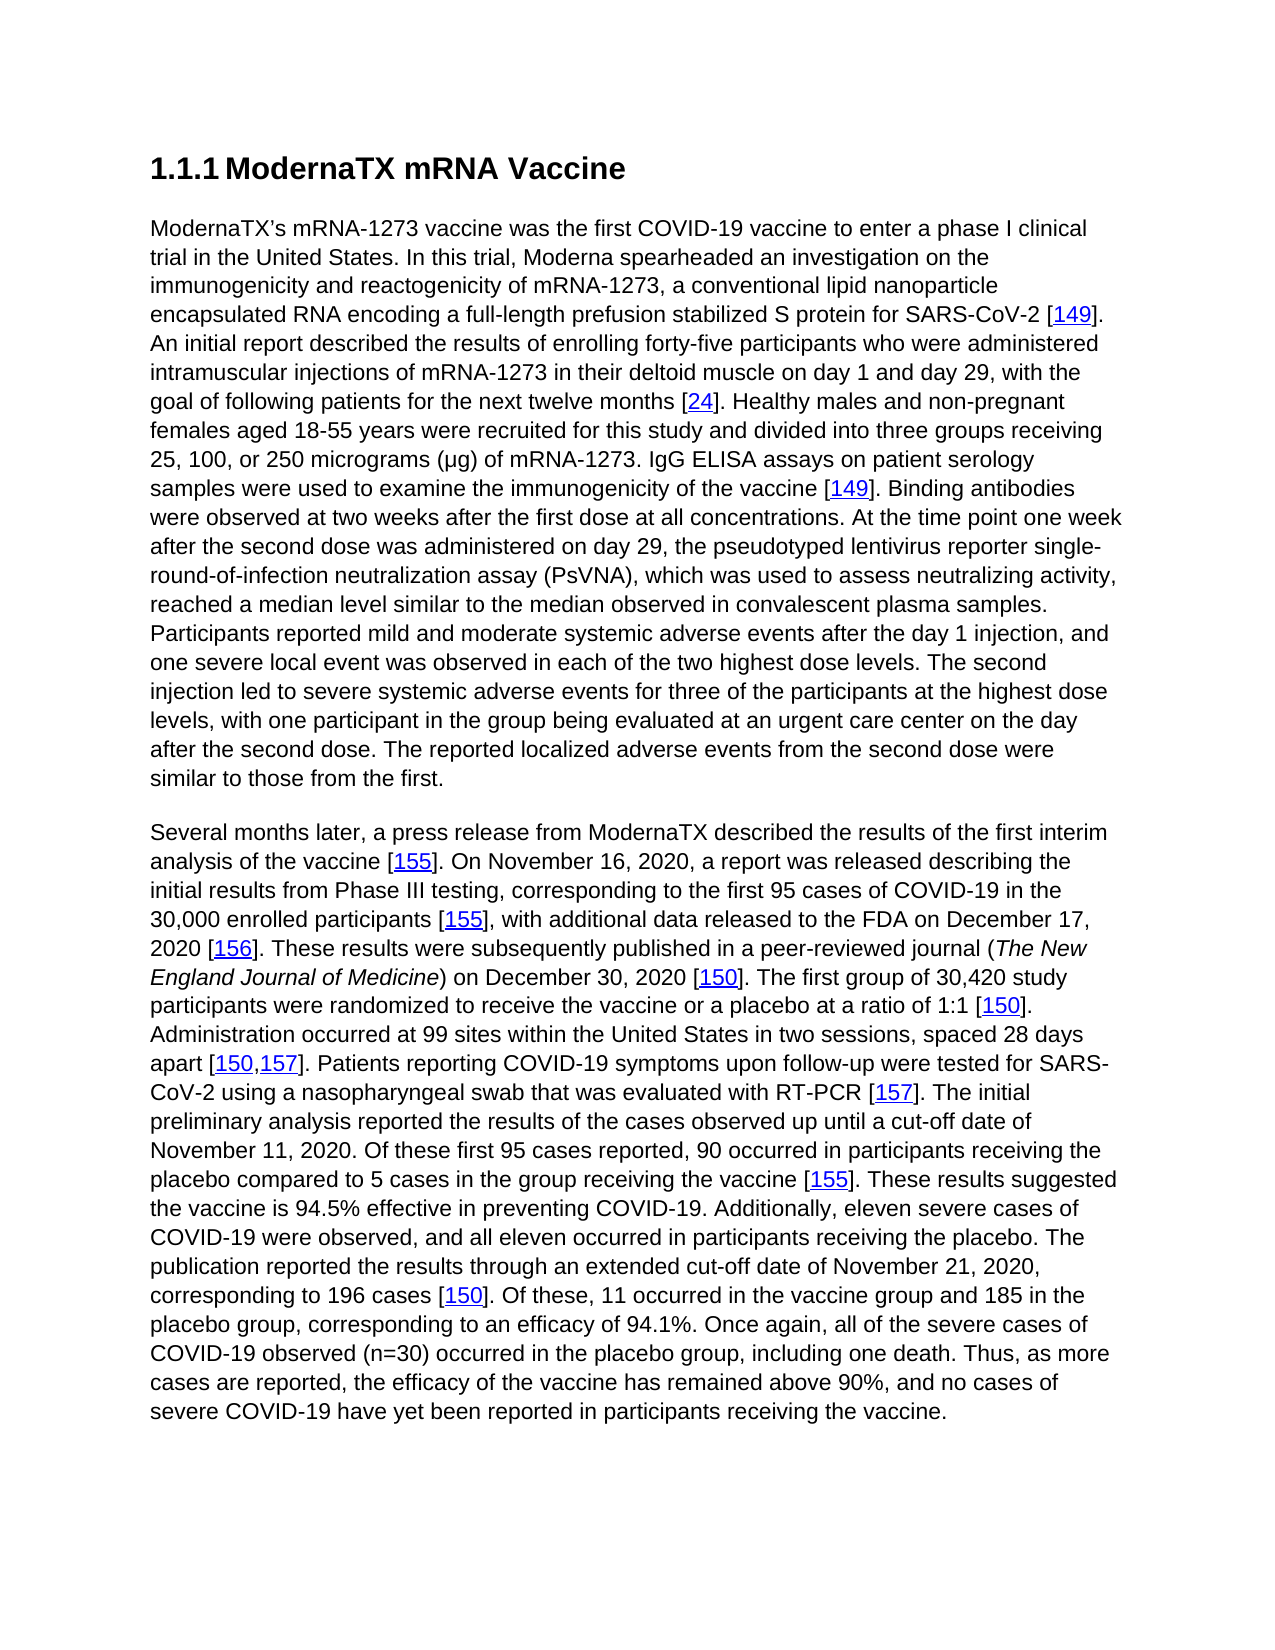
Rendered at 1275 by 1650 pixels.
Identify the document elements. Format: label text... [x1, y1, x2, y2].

text Several months later, a press release from ModernaTX described the results of the first interim analysis of the vaccine [155]. On November 16, 2020, a report was released describing the initial results from Phase III testing, corresponding to the first 95 cases of COVID-19 in the 30,000 enrolled participants [155], with additional data released to the FDA on December 17, 2020 [156]. These results were subsequently published in a peer-reviewed journal (The New England Journal of Medicine) on December 30, 2020 [150]. The first group of 30,420 study participants were randomized to receive the vaccine or a placebo at a ratio of 1:1 [150]. Administration occurred at 99 sites within the United States in two sessions, spaced 28 days apart [150,157]. Patients reporting COVID-19 symptoms upon follow-up were tested for SARS-CoV-2 using a nasopharyngeal swab that was evaluated with RT-PCR [157]. The initial preliminary analysis reported the results of the cases observed up until a cut-off date of November 11, 2020. Of these first 95 cases reported, 90 occurred in participants receiving the placebo compared to 5 cases in the group receiving the vaccine [155]. These results suggested the vaccine is 94.5% effective in preventing COVID-19. Additionally, eleven severe cases of COVID-19 were observed, and all eleven occurred in participants receiving the placebo. The publication reported the results through an extended cut-off date of November 21, 2020, corresponding to 196 cases [150]. Of these, 11 occurred in the vaccine group and 185 in the placebo group, corresponding to an efficacy of 94.1%. Once again, all of the severe cases of COVID-19 observed (n=30) occurred in the placebo group, including one death. Thus, as more cases are reported, the efficacy of the vaccine has remained above 90%, and no cases of severe COVID-19 have yet been reported in participants receiving the vaccine. [150, 819, 1125, 1424]
subtitle 1.1.1 ModernaTX mRNA Vaccine [150, 150, 1125, 186]
text ModernaTX’s mRNA-1273 vaccine was the first COVID-19 vaccine to enter a phase I clinical trial in the United States. In this trial, Moderna spearheaded an investigation on the immunogenicity and reactogenicity of mRNA-1273, a conventional lipid nanoparticle encapsulated RNA encoding a full-length prefusion stabilized S protein for SARS-CoV-2 [149]. An initial report described the results of enrolling forty-five participants who were administered intramuscular injections of mRNA-1273 in their deltoid muscle on day 1 and day 29, with the goal of following patients for the next twelve months [24]. Healthy males and non-pregnant females aged 18-55 years were recruited for this study and divided into three groups receiving 25, 100, or 250 micrograms (μg) of mRNA-1273. IgG ELISA assays on patient serology samples were used to examine the immunogenicity of the vaccine [149]. Binding antibodies were observed at two weeks after the first dose at all concentrations. At the time point one week after the second dose was administered on day 29, the pseudotyped lentivirus reporter single-round-of-infection neutralization assay (PsVNA), which was used to assess neutralizing activity, reached a median level similar to the median observed in convalescent plasma samples. Participants reported mild and moderate systemic adverse events after the day 1 injection, and one severe local event was observed in each of the two highest dose levels. The second injection led to severe systemic adverse events for three of the participants at the highest dose levels, with one participant in the group being evaluated at an urgent care center on the day after the second dose. The reported localized adverse events from the second dose were similar to those from the first. [150, 214, 1125, 791]
